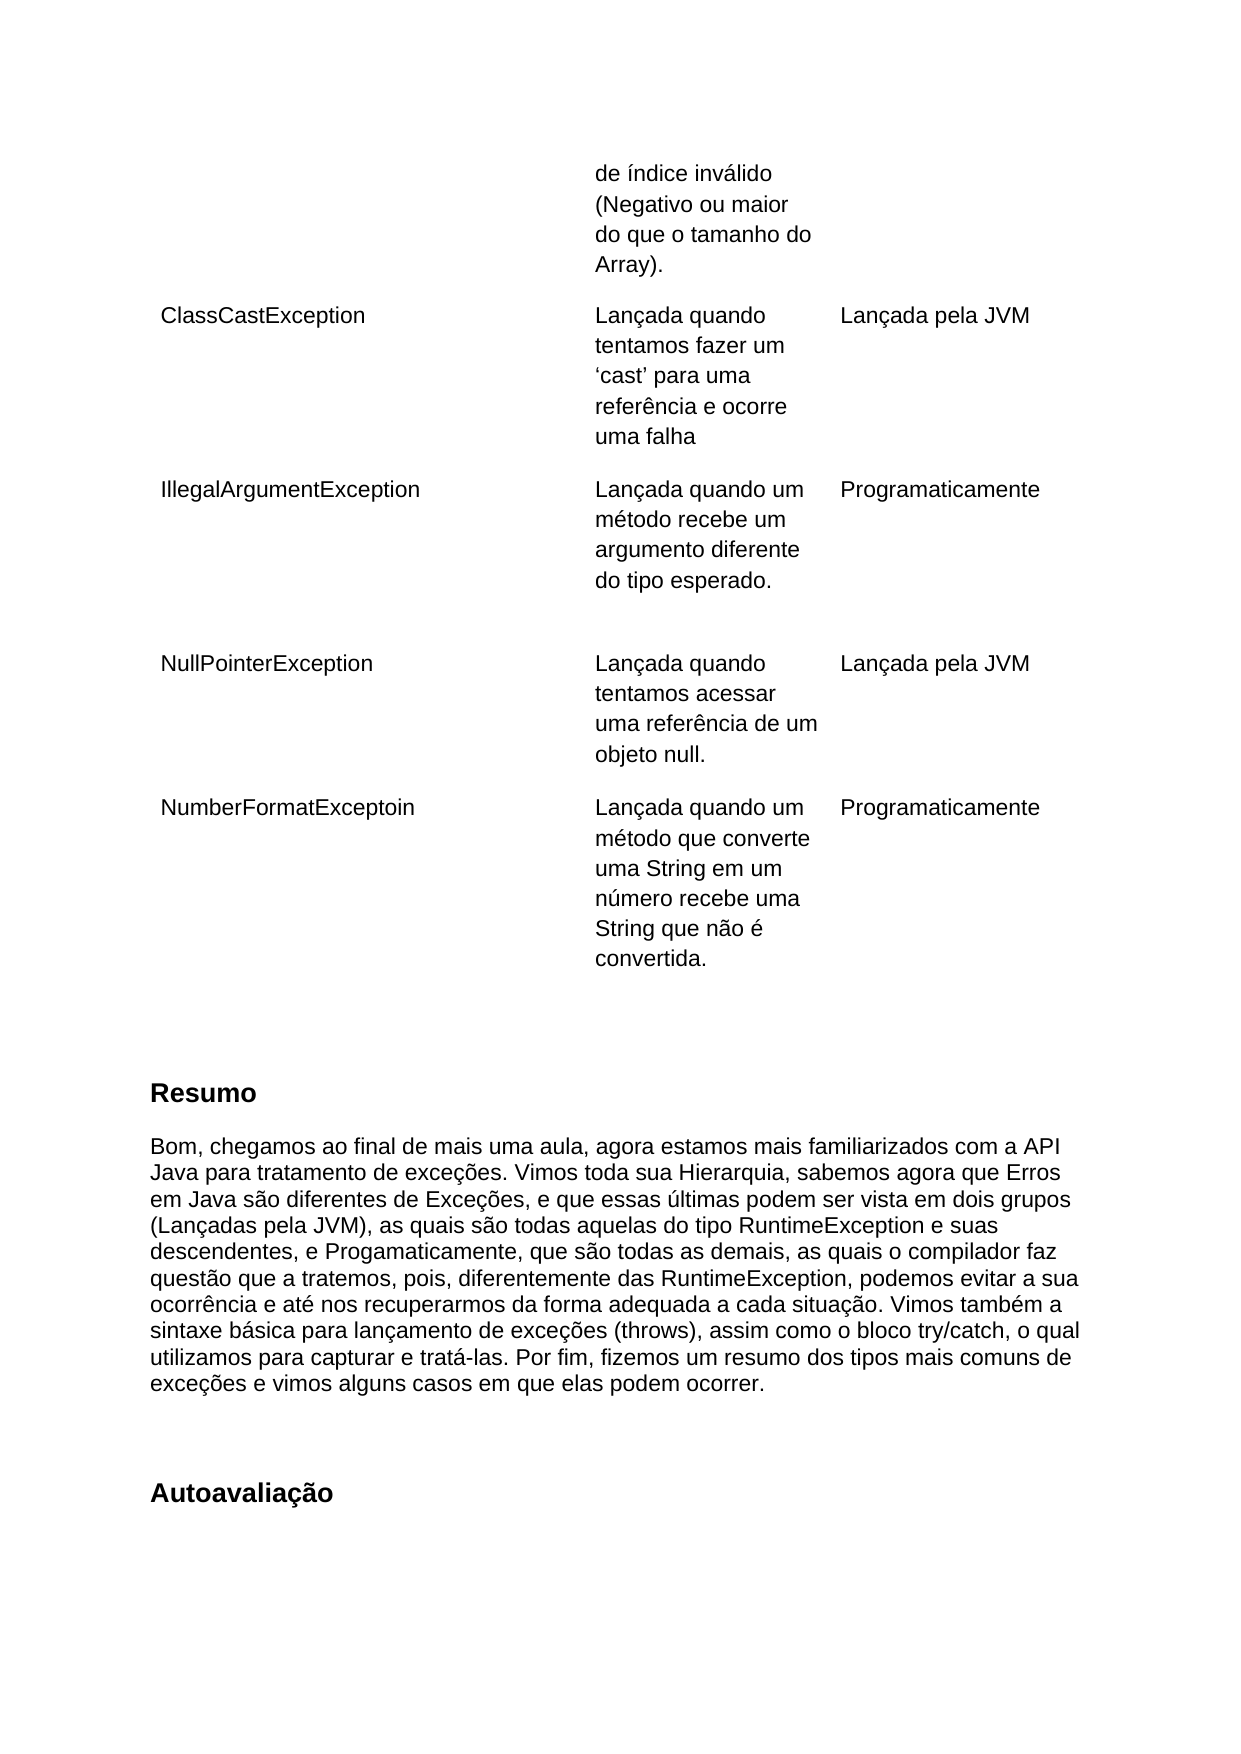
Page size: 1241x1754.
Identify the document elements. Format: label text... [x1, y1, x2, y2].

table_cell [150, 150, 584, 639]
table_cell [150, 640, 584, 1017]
text Bom, chegamos ao final de mais uma aula, agora estamos mais familiarizados com a API Java para tratamento de exceções. Vimos toda sua Hierarquia, sabemos agora que Erros em Java são diferentes de Exceções, e que essas últimas podem ser vista em dois grupos (Lançadas pela JVM), as quais são todas aquelas do tipo RuntimeException e suas descendentes, e Progamaticamente, que são todas as demais, as quais o compilador faz questão que a tratemos, pois, diferentemente das RuntimeException, podemos evitar a sua ocorrência e até nos recuperarmos da forma adequada a cada situação. Vimos também a sintaxe básica para lançamento de exceções (throws), assim como o bloco try/catch, o qual utilizamos para capturar e tratá-las. Por fim, fizemos um resumo dos tipos mais comuns de exceções e vimos alguns casos em que elas podem ocorrer. [150, 1133, 1090, 1396]
subtitle Resumo [150, 1077, 1090, 1108]
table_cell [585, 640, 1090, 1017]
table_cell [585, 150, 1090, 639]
subtitle Autoavaliação [150, 1477, 1090, 1508]
